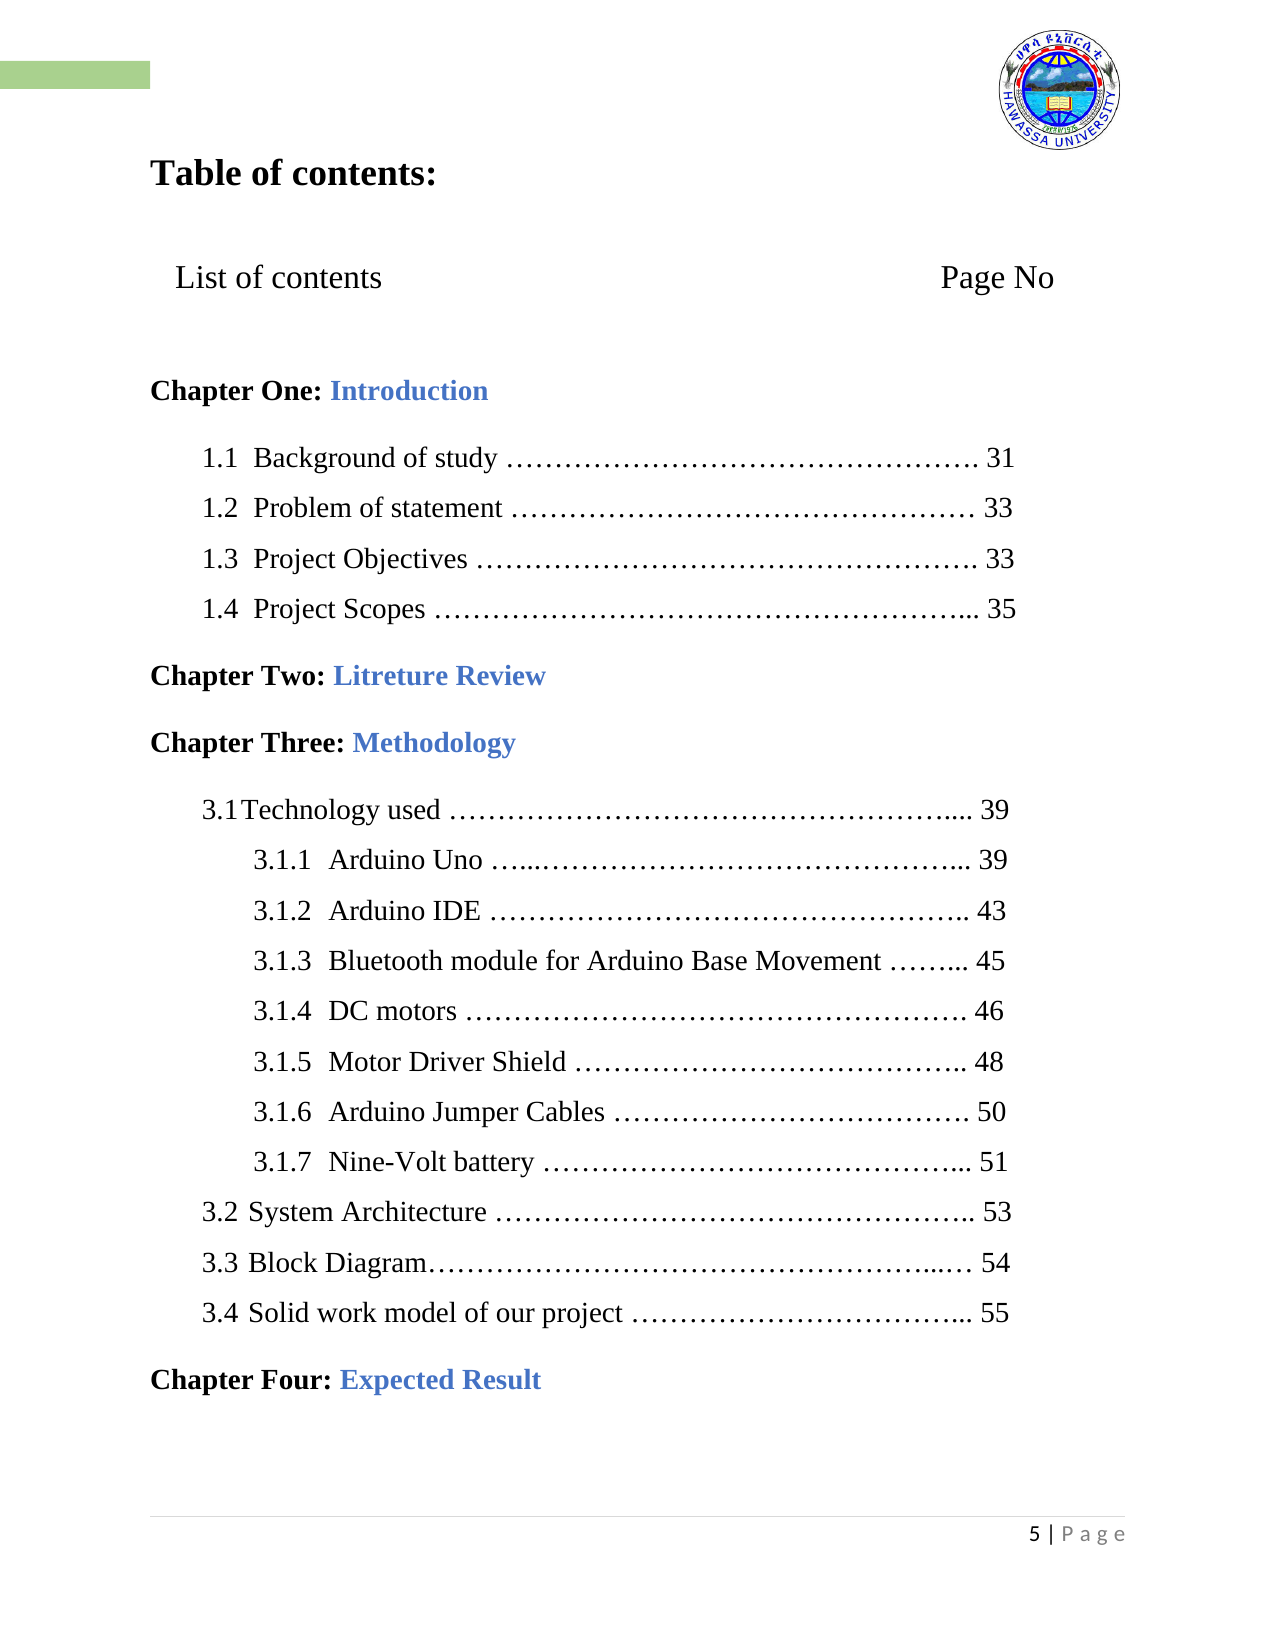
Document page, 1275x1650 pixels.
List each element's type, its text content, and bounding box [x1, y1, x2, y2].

list Arduino Jumper Cables ………………………………. 50 [253, 1094, 1125, 1127]
list Nine-Volt battery ……………………………………... 51 [253, 1144, 1125, 1178]
list Background of study …………………………………………. 31 [202, 440, 1125, 474]
list DC motors ……………………………………………. 46 [253, 993, 1125, 1027]
list Arduino IDE ………………………………………….. 43 [253, 893, 1125, 926]
list Block Diagram……………………………………………...… 54 [202, 1245, 1125, 1278]
text List of contents Page No [150, 257, 1125, 296]
list Solid work model of our project ……………………………... 55 [202, 1295, 1125, 1329]
list Project Scopes ………………………………………………... 35 [202, 591, 1125, 625]
text Chapter One: Introduction [150, 373, 1125, 407]
picture [998, 30, 1122, 150]
list Problem of statement ………………………………………… 33 [202, 491, 1125, 524]
list Motor Driver Shield ………………………………….. 48 [253, 1044, 1125, 1077]
text Chapter Three: Methodology [150, 725, 1125, 759]
list Bluetooth module for Arduino Base Movement ……... 45 [253, 943, 1125, 977]
list System Architecture ………………………………………….. 53 [202, 1194, 1125, 1228]
subtitle Table of contents: [150, 150, 1125, 193]
list Project Objectives ……………………………………………. 33 [202, 541, 1125, 574]
list Arduino Uno …...……………………………………... 39 [253, 842, 1125, 876]
text Chapter Four: Expected Result [150, 1362, 1125, 1396]
list Technology used …………………………………………….... 39 [202, 792, 1125, 826]
text Chapter Two: Litreture Review [150, 658, 1125, 692]
